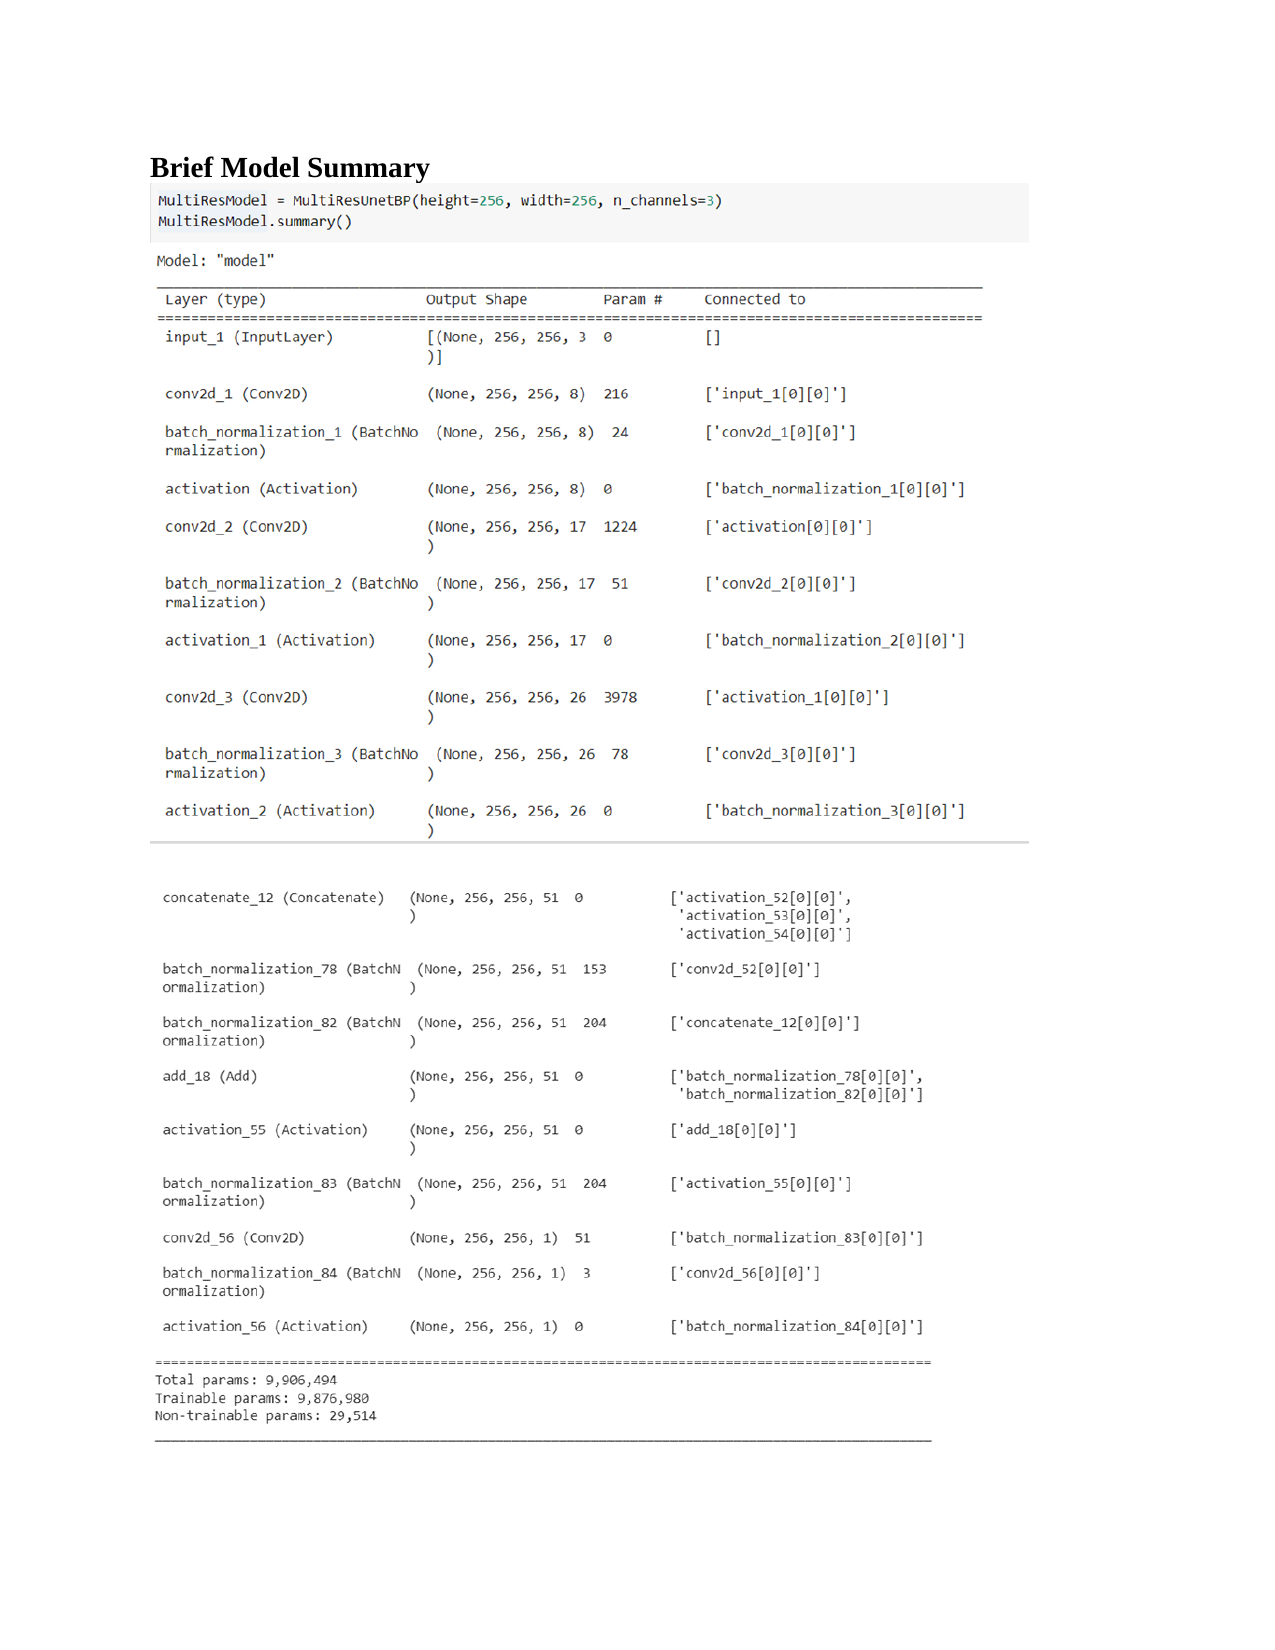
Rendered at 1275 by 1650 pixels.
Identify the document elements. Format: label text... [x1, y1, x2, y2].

picture [150, 877, 1009, 1446]
text Brief Model Summary [150, 150, 1125, 183]
picture [150, 183, 1029, 844]
